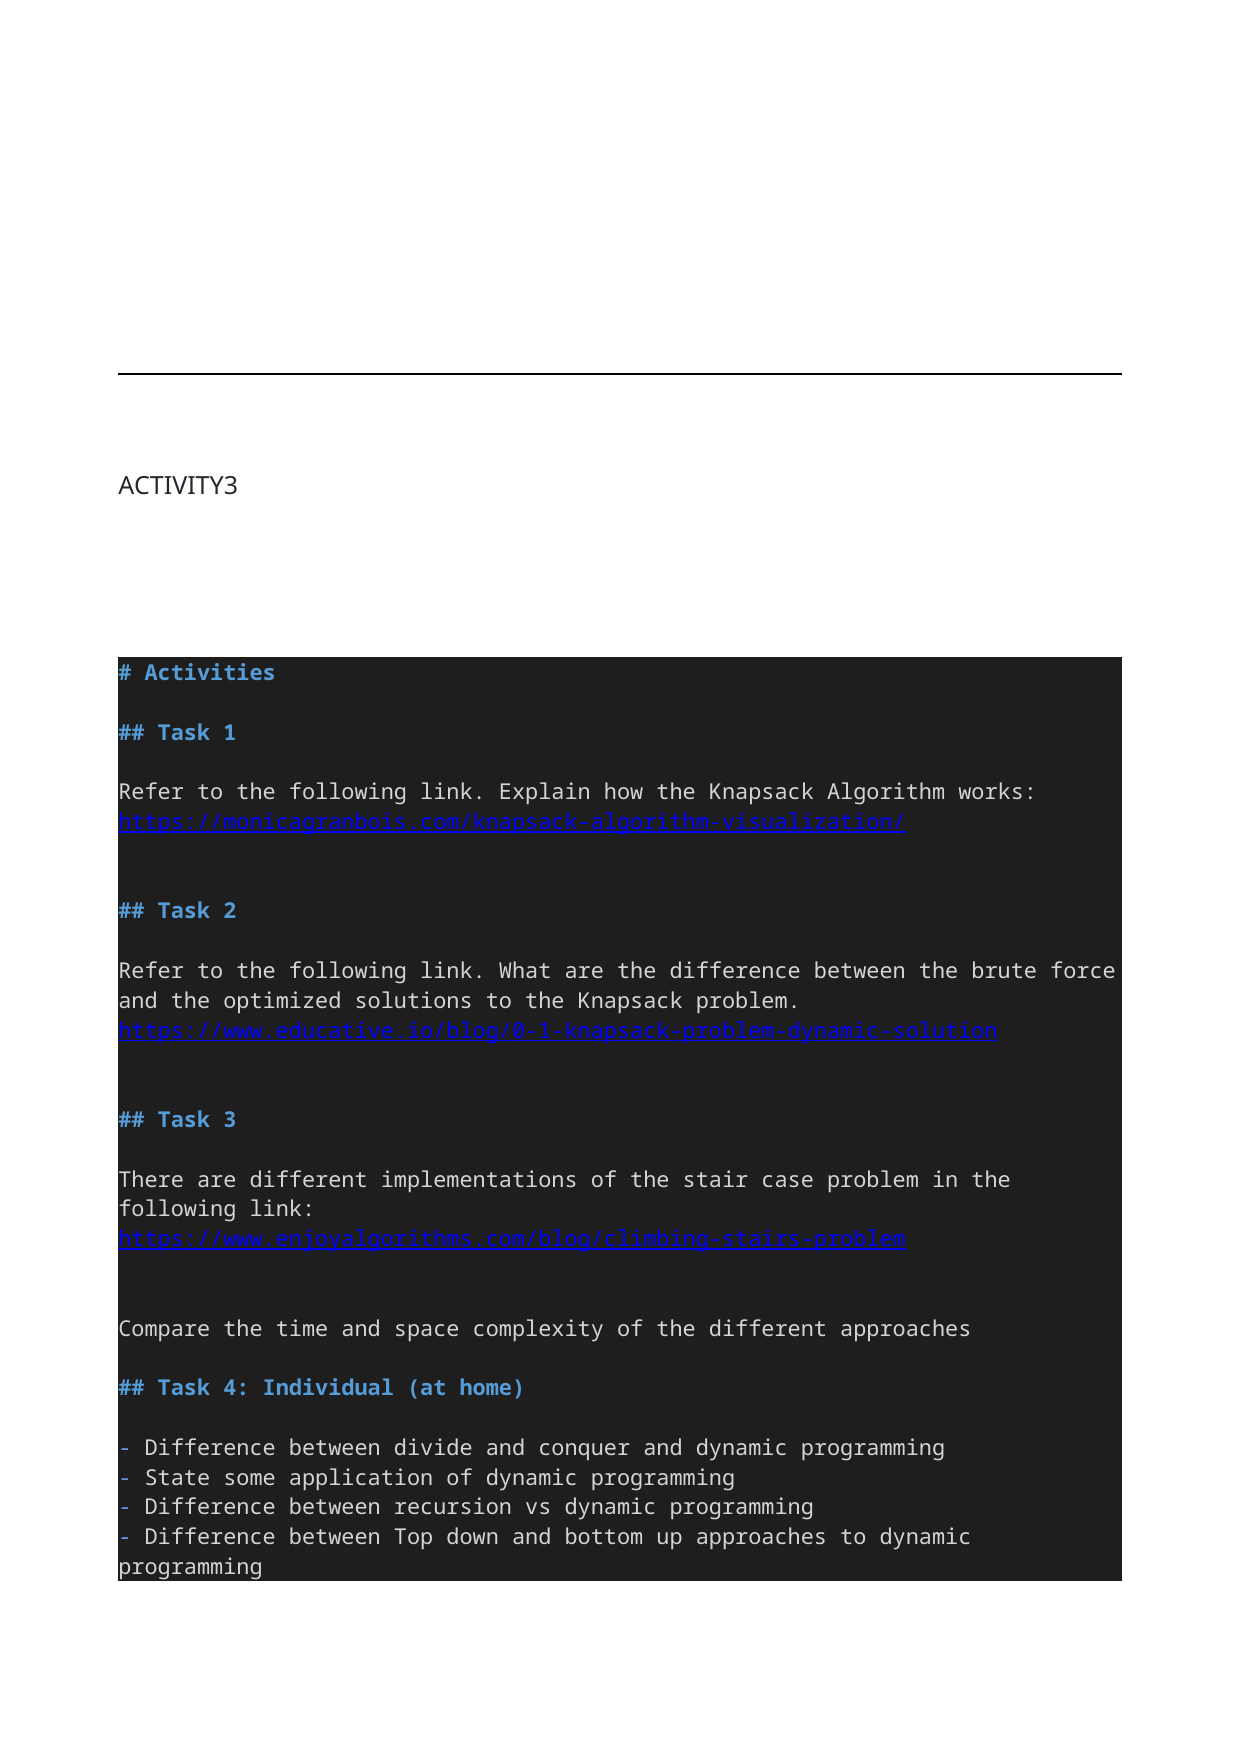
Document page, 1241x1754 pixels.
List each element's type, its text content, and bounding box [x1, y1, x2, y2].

text ## Task 4: Individual (at home) [118, 1372, 1122, 1402]
text - Difference between Top down and bottom up approaches to dynamic programming [118, 1521, 1122, 1581]
text Refer to the following link. What are the difference between the brute force and the optimized solutions to the Knapsack problem. [118, 955, 1122, 1014]
text ## Task 3 [118, 1104, 1122, 1134]
text https://www.enjoyalgorithms.com/blog/climbing-stairs-problem [118, 1223, 1122, 1253]
text ## Task 2 [118, 895, 1122, 925]
text - State some application of dynamic programming [118, 1461, 1122, 1491]
text Refer to the following link. Explain how the Knapsack Algorithm works: [118, 776, 1122, 806]
text - Difference between divide and conquer and dynamic programming [118, 1432, 1122, 1461]
text There are different implementations of the stair case problem in the following link: [118, 1163, 1122, 1223]
text ## Task 1 [118, 717, 1122, 746]
text Compare the time and space complexity of the different approaches [118, 1312, 1122, 1342]
text # Activities [118, 657, 1122, 687]
text https://www.educative.io/blog/0-1-knapsack-problem-dynamic-solution [118, 1014, 1122, 1044]
text ACTIVITY3 [118, 467, 1122, 501]
text https://monicagranbois.com/knapsack-algorithm-visualization/ [118, 806, 1122, 836]
text - Difference between recursion vs dynamic programming [118, 1491, 1122, 1521]
